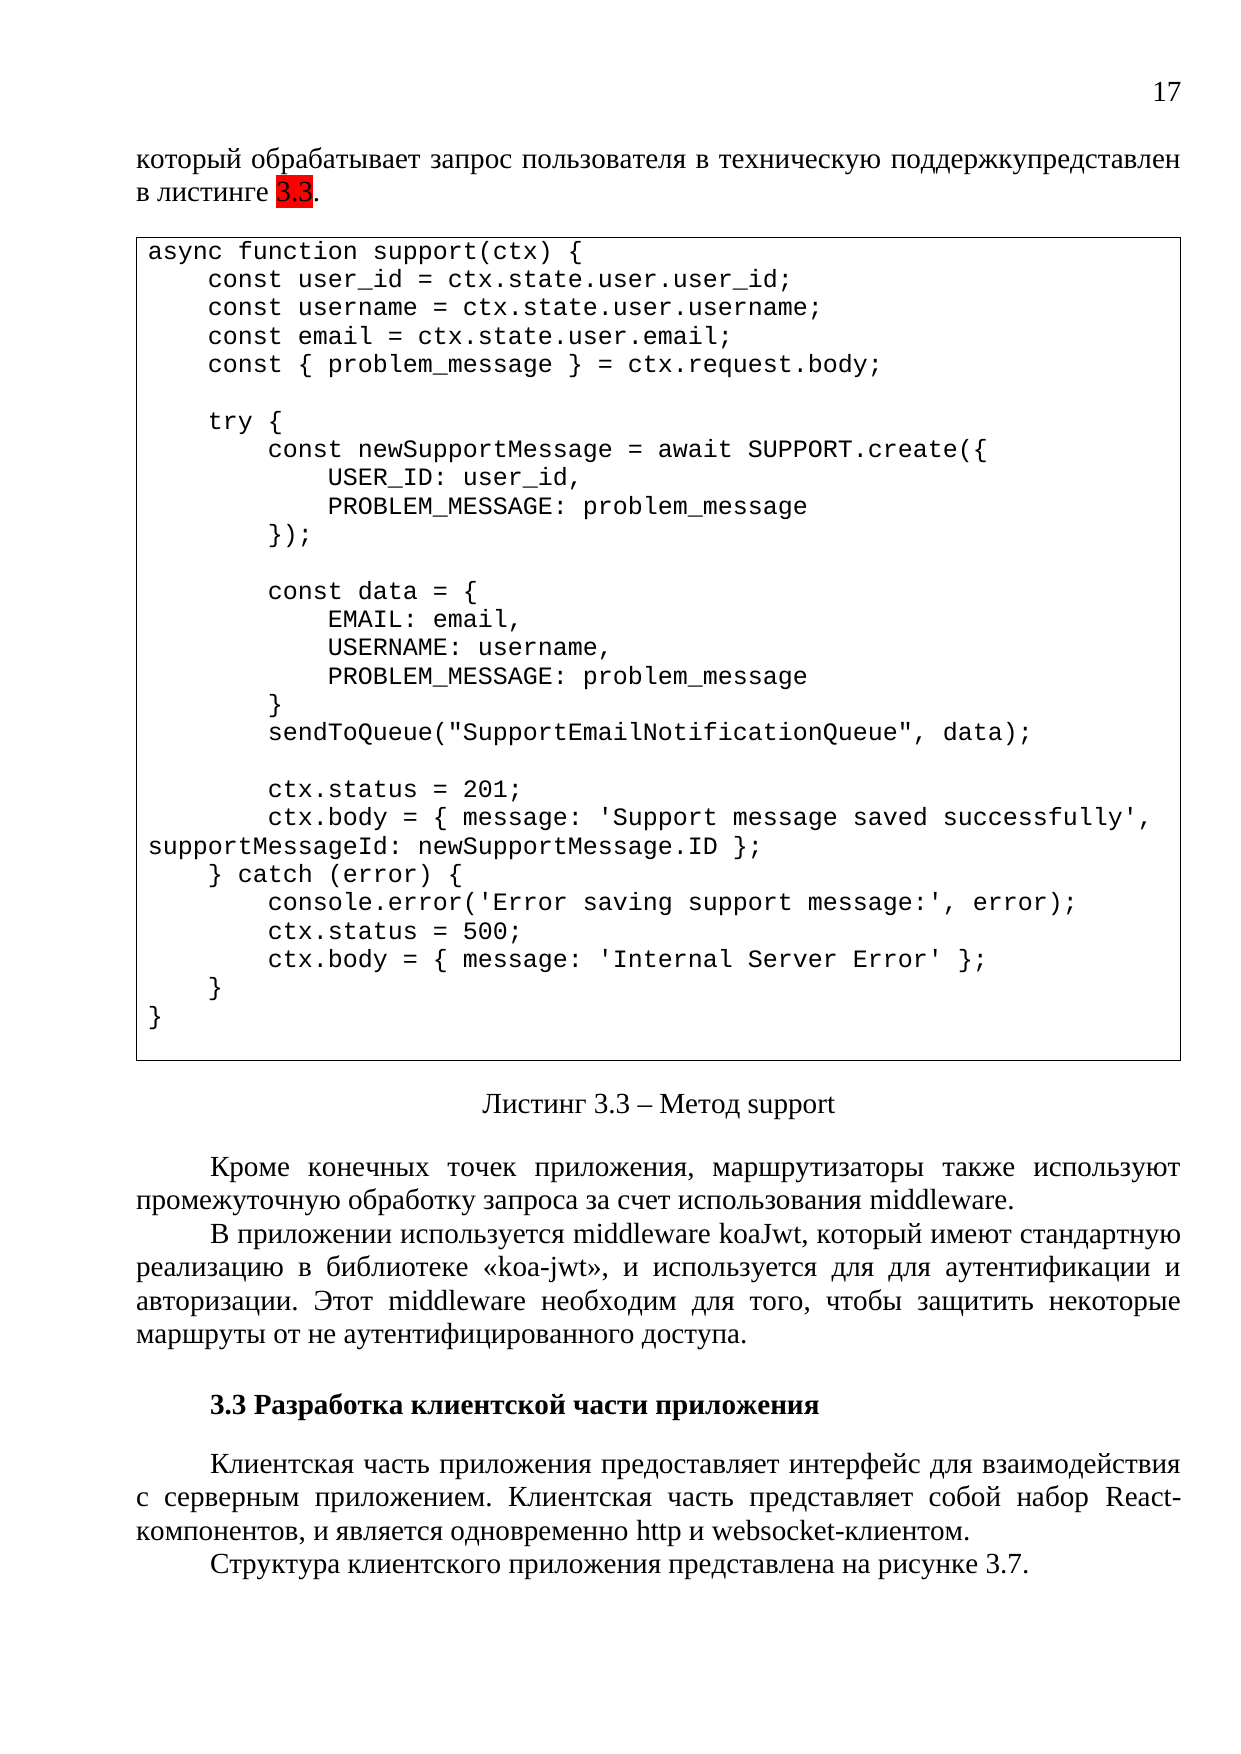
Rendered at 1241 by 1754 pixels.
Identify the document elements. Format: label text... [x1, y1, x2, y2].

subtitle 3.3 Разработка клиентской части приложения [136, 1387, 1181, 1421]
text Клиентская часть приложения предоставляет интерфейс для взаимодействия с серверным приложением. Клиентская часть представляет собой набор React-компонентов, и является одновременно http и websocket-клиентом. [136, 1446, 1181, 1547]
table_header async function support(ctx) { const user_id = ctx.state.user.user_id; const username = ctx.state.user.username; const email = ctx.state.user.email; const { problem_message } = ctx.request.body; try { const newSupportMessage = await SUPPORT.create({ USER_ID: user_id, PROBLEM_MESSAGE: problem_message }); const data = { EMAIL: email, USERNAME: username, PROBLEM_MESSAGE: problem_message } sendToQueue("SupportEmailNotificationQueue", data); ctx.status = 201; ctx.body = { message: 'Support message saved successfully', supportMessageId: newSupportMessage.ID }; } catch (error) { console.error('Error saving support message:', error); ctx.status = 500; ctx.body = { message: 'Internal Server Error' }; } } [137, 238, 1180, 1060]
text Листинг 3.3 – Метод support [136, 1086, 1181, 1119]
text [136, 141, 1181, 208]
text Кроме конечных точек приложения, маршрутизаторы также используют промежуточную обработку запроса за счет использования middleware. [136, 1149, 1181, 1216]
text Структура клиентского приложения представлена на рисунке 3.7. [136, 1547, 1181, 1580]
text В приложении используется middleware koaJwt, который имеют стандартную реализацию в библиотеке «koa-jwt», и используется для для аутентификации и авторизации. Этот middleware необходим для того, чтобы защитить некоторые маршруты от не аутентифицированного доступа. [136, 1216, 1181, 1350]
